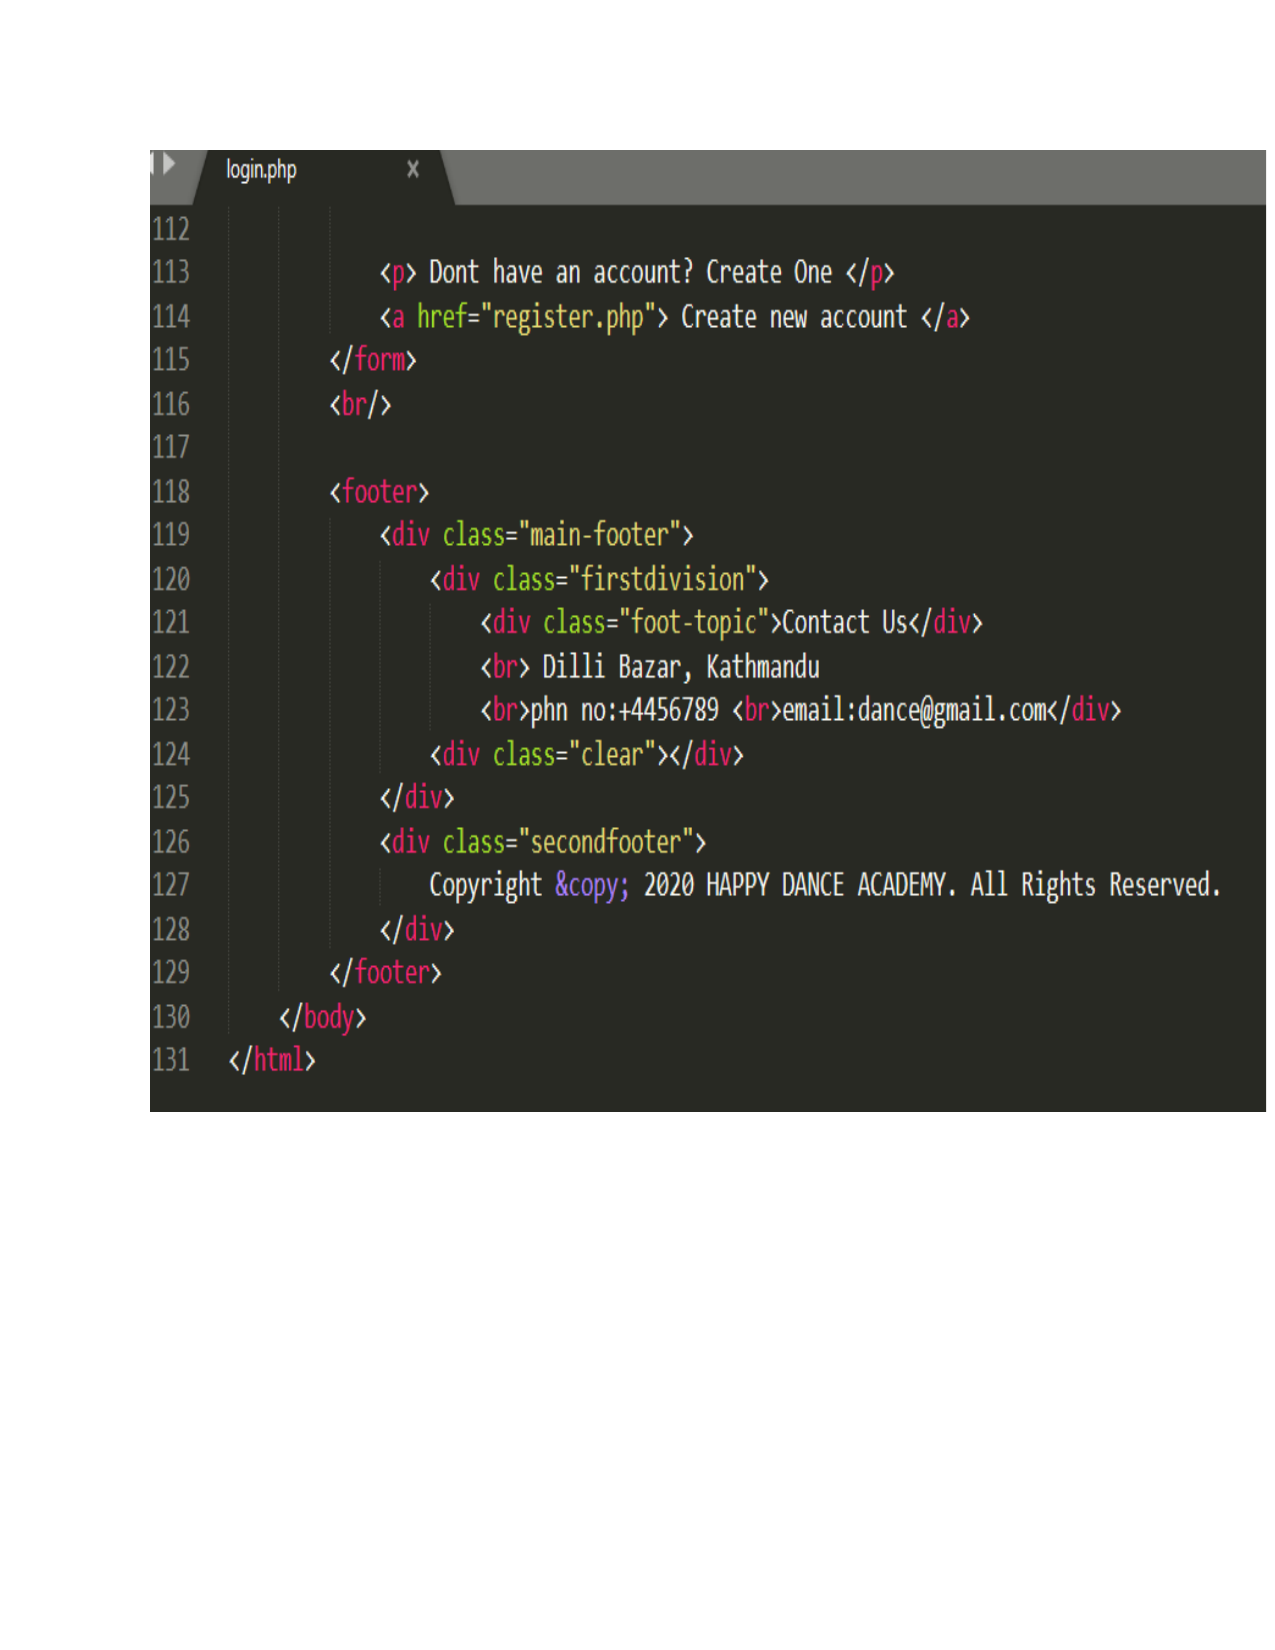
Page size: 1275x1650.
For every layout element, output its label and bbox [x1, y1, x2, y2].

picture [150, 150, 1267, 1112]
